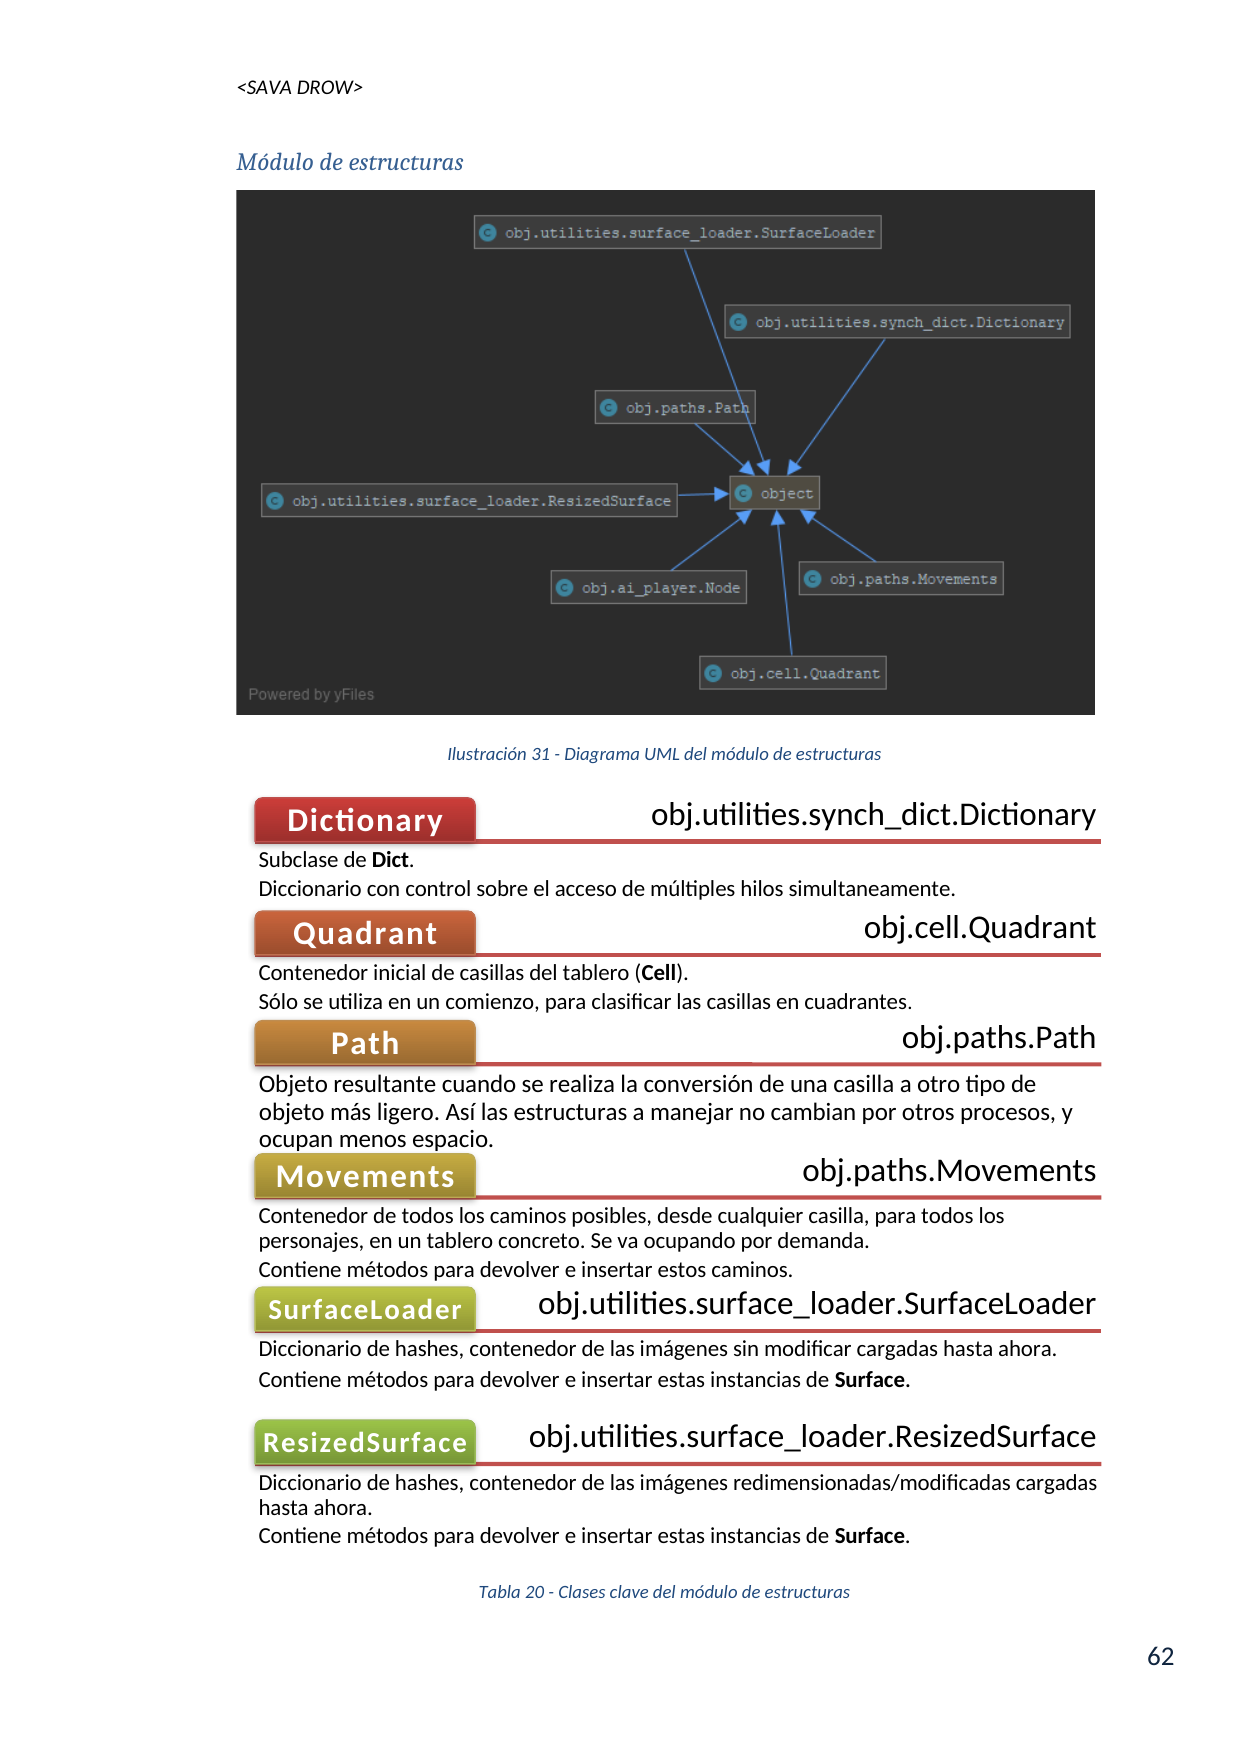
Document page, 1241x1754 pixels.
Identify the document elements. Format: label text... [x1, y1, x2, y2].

picture [236, 190, 1095, 715]
text Tabla - Clases clave del módulo de estructuras [236, 1581, 1092, 1603]
text Ilustración - Diagrama UML del módulo de estructuras [236, 742, 1092, 765]
subtitle Módulo de estructuras [236, 148, 1092, 176]
